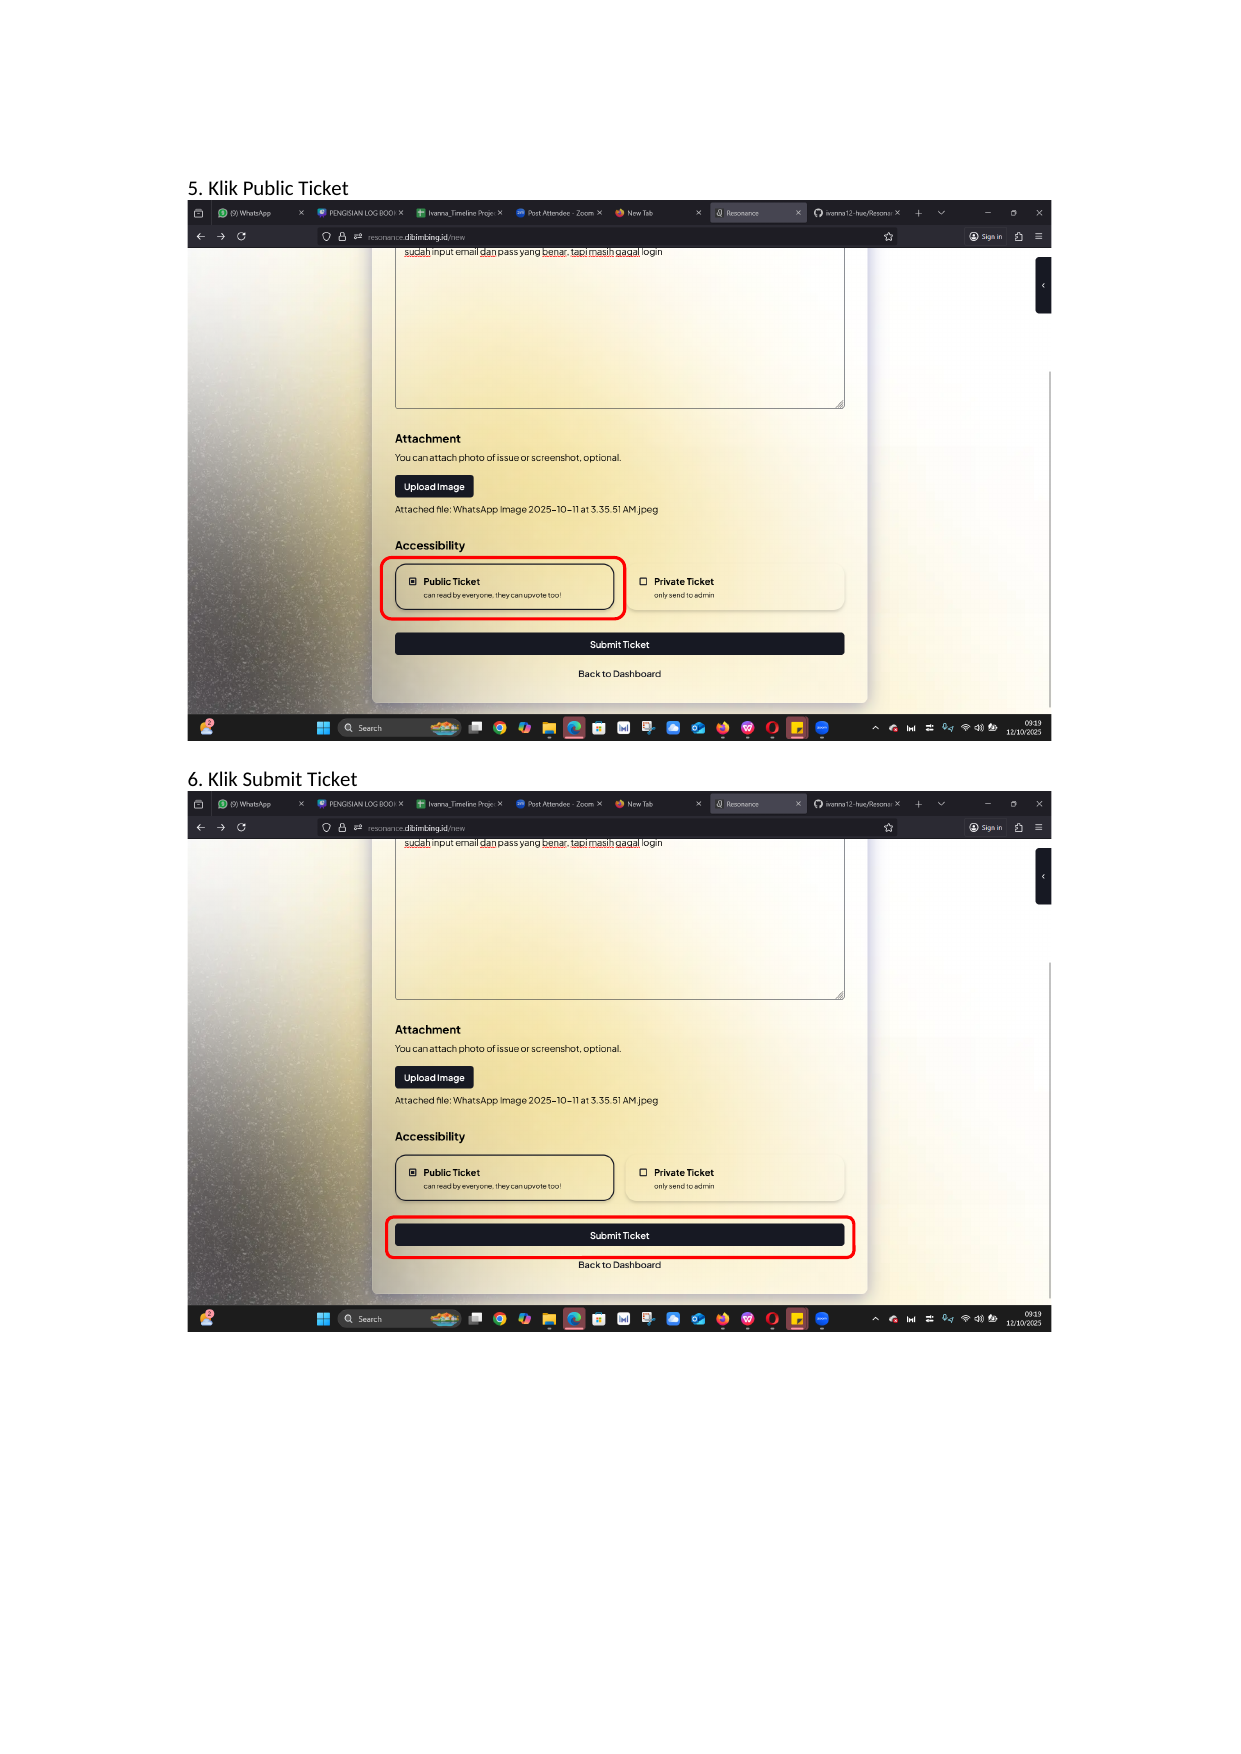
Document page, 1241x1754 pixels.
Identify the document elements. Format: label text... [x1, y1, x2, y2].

picture [187, 791, 1052, 1332]
picture [187, 200, 1052, 741]
text 6. Klik Submit Ticket [187, 766, 1053, 792]
list Klik Public Ticket [187, 175, 1053, 201]
